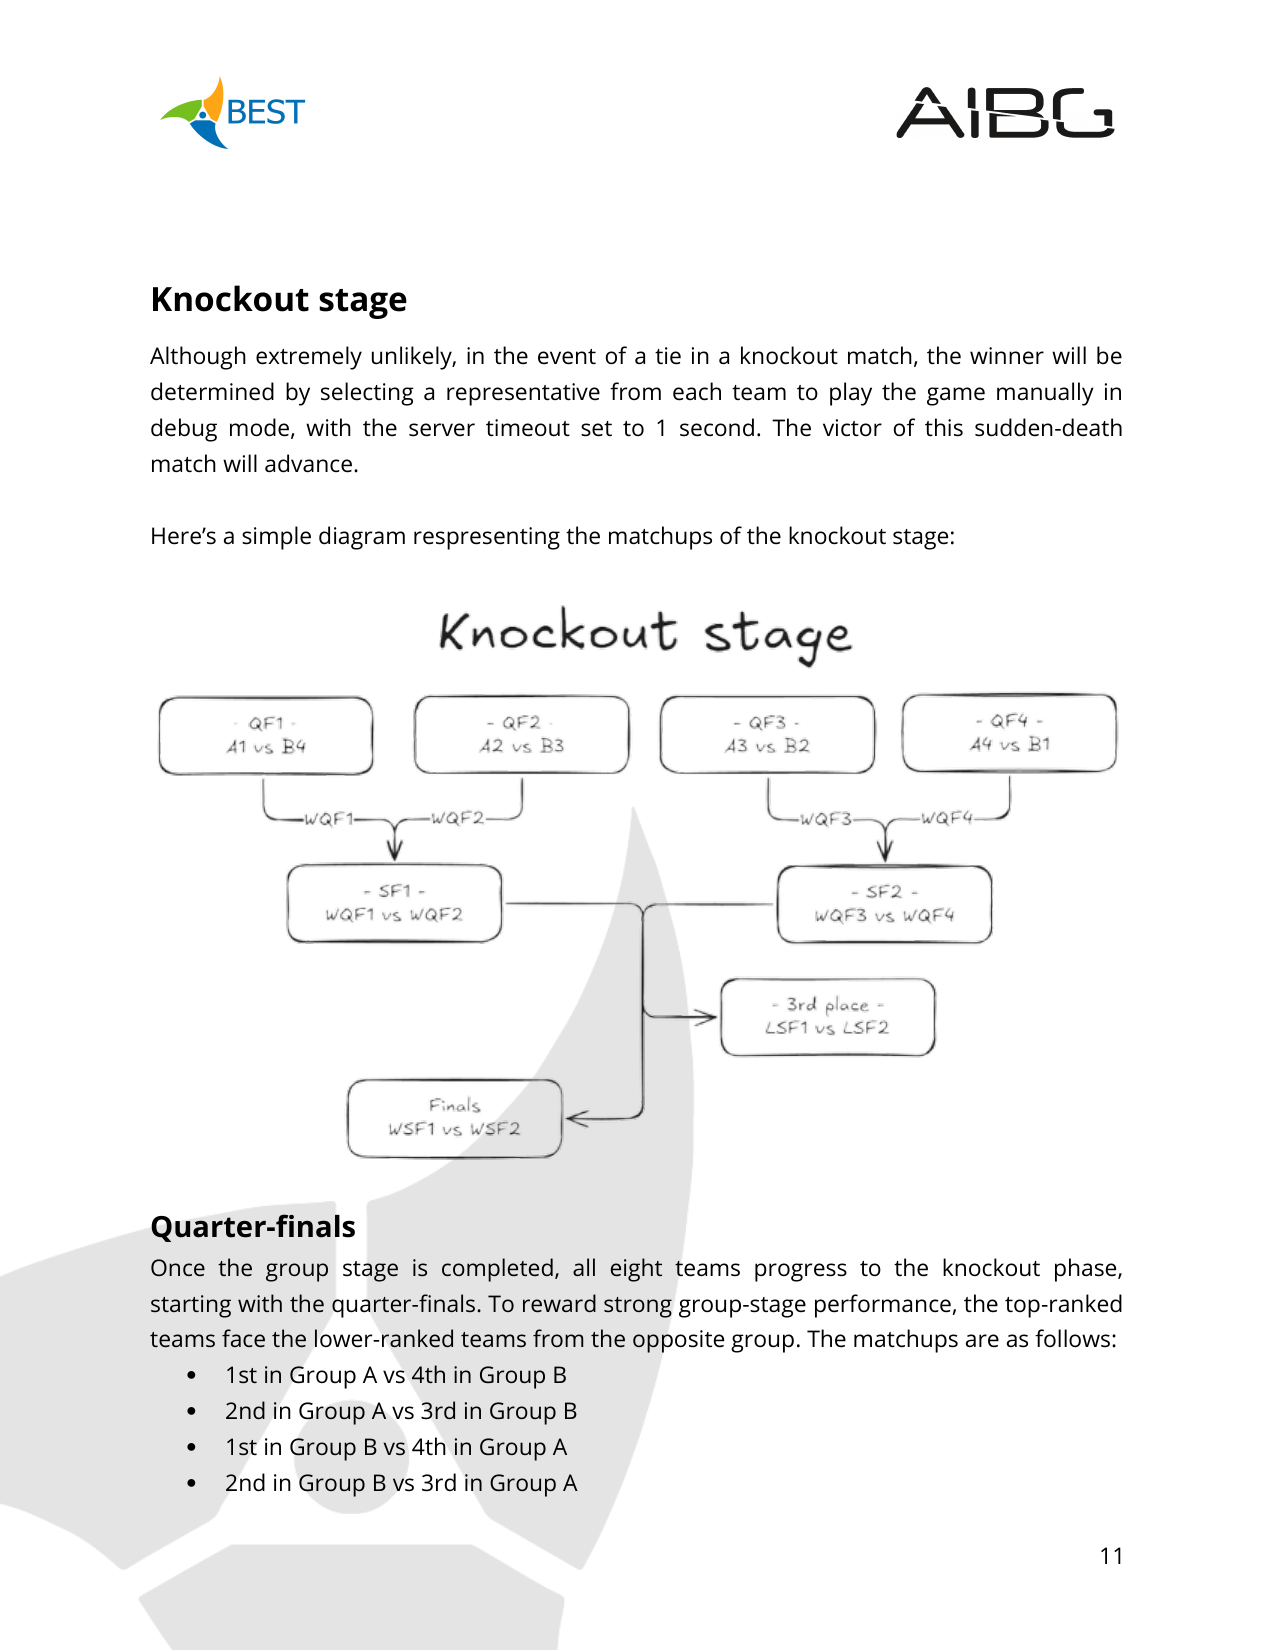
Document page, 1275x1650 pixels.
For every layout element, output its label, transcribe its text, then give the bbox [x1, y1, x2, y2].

picture [160, 76, 306, 149]
text Once the group stage is completed, all eight teams progress to the knockout phase, starting with the quarter-finals. To reward strong group-stage performance, the top-ranked teams face the lower-ranked teams from the opposite group. The matchups are as follows: [150, 1252, 1125, 1355]
picture [896, 87, 1115, 138]
list 1st in Group A vs 4th in Group B [187, 1359, 1125, 1391]
picture [150, 591, 1125, 1166]
subtitle Knockout stage [150, 275, 1125, 321]
text Although extremely unlikely, in the event of a tie in a knockout match, the winner will be determined by selecting a representative from each team to play the game manually in debug mode, with the server timeout set to 1 second. The victor of this sudden-death match will advance. [150, 340, 1125, 479]
text Here’s a simple diagram respresenting the matchups of the knockout stage: [150, 520, 1125, 551]
list 2nd in Group B vs 3rd in Group A [187, 1467, 1125, 1498]
subtitle Quarter-finals [150, 1206, 1125, 1246]
list 2nd in Group A vs 3rd in Group B [187, 1395, 1125, 1427]
list 1st in Group B vs 4th in Group A [187, 1431, 1125, 1462]
